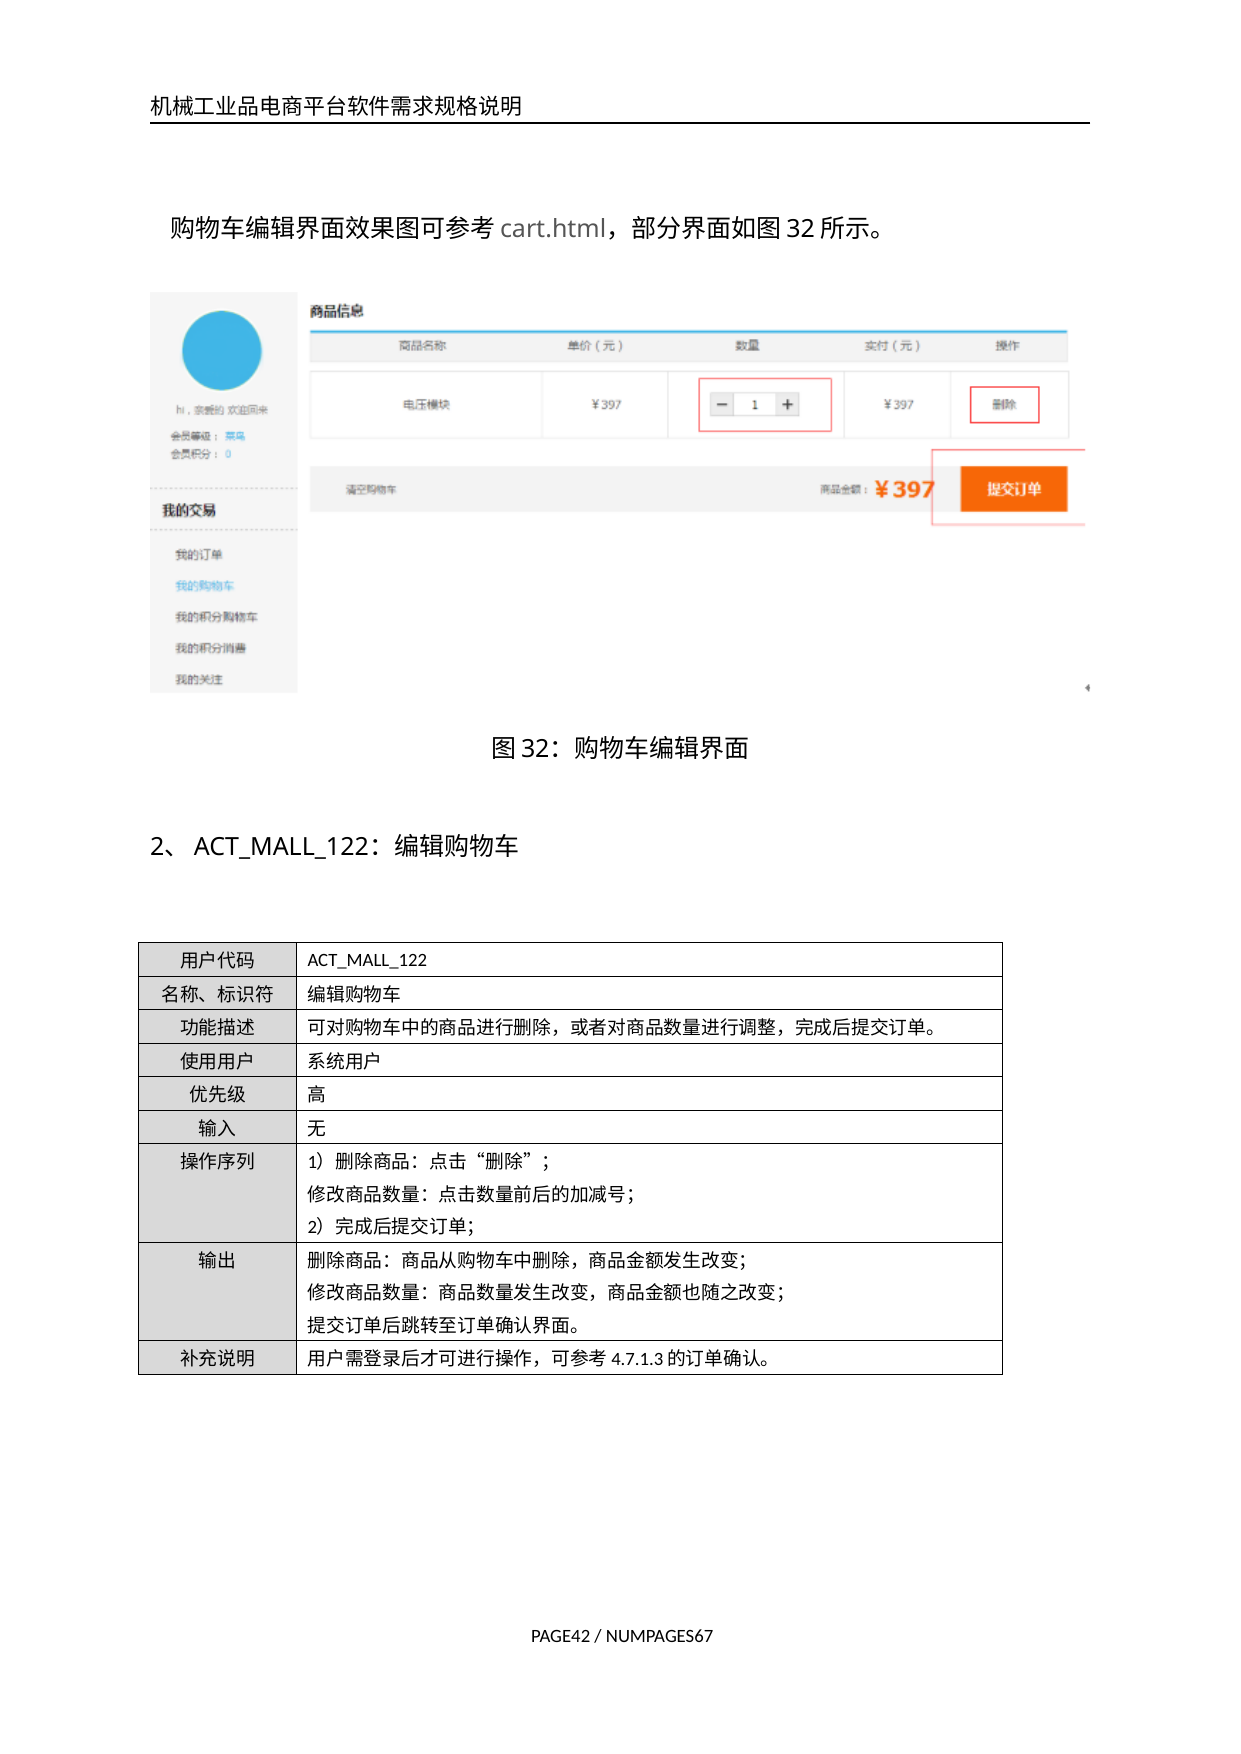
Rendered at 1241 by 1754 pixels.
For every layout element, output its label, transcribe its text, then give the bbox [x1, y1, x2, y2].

table_cell 名称、标识符 [139, 977, 296, 1009]
table_cell 1）删除商品：点击“删除”； 修改商品数量：点击数量前后的加减号； 2）完成后提交订单； [297, 1144, 1002, 1242]
table_cell 输入 [139, 1111, 296, 1143]
table_header ACT_MALL_122 [297, 943, 1002, 976]
table_cell 可对购物车中的商品进行删除，或者对商品数量进行调整，完成后提交订单。 [297, 1010, 1002, 1043]
table_cell 高 [297, 1077, 1002, 1110]
table_cell 输出 [139, 1243, 296, 1340]
table_cell 优先级 [139, 1077, 296, 1110]
text 购物车编辑界面效果图可参考cart.html，部分界面如图32所示。 [150, 194, 1090, 259]
text 图32：购物车编辑界面 [150, 714, 1090, 779]
table_cell 系统用户 [297, 1044, 1002, 1076]
table_cell 功能描述 [139, 1010, 296, 1043]
table_cell 使用用户 [139, 1044, 296, 1076]
picture [150, 292, 1091, 713]
list ACT_MALL_122：编辑购物车 [150, 812, 1090, 877]
table_cell 无 [297, 1111, 1002, 1143]
table_header 用户代码 [139, 943, 296, 976]
table_cell 补充说明 [139, 1341, 296, 1374]
table_cell 删除商品：商品从购物车中删除，商品金额发生改变； 修改商品数量：商品数量发生改变，商品金额也随之改变； 提交订单后跳转至订单确认界面。 [297, 1243, 1002, 1340]
table_cell 操作序列 [139, 1144, 296, 1242]
table_cell 用户需登录后才可进行操作，可参考4.7.1.3的订单确认。 [297, 1341, 1002, 1374]
table_cell 编辑购物车 [297, 977, 1002, 1009]
